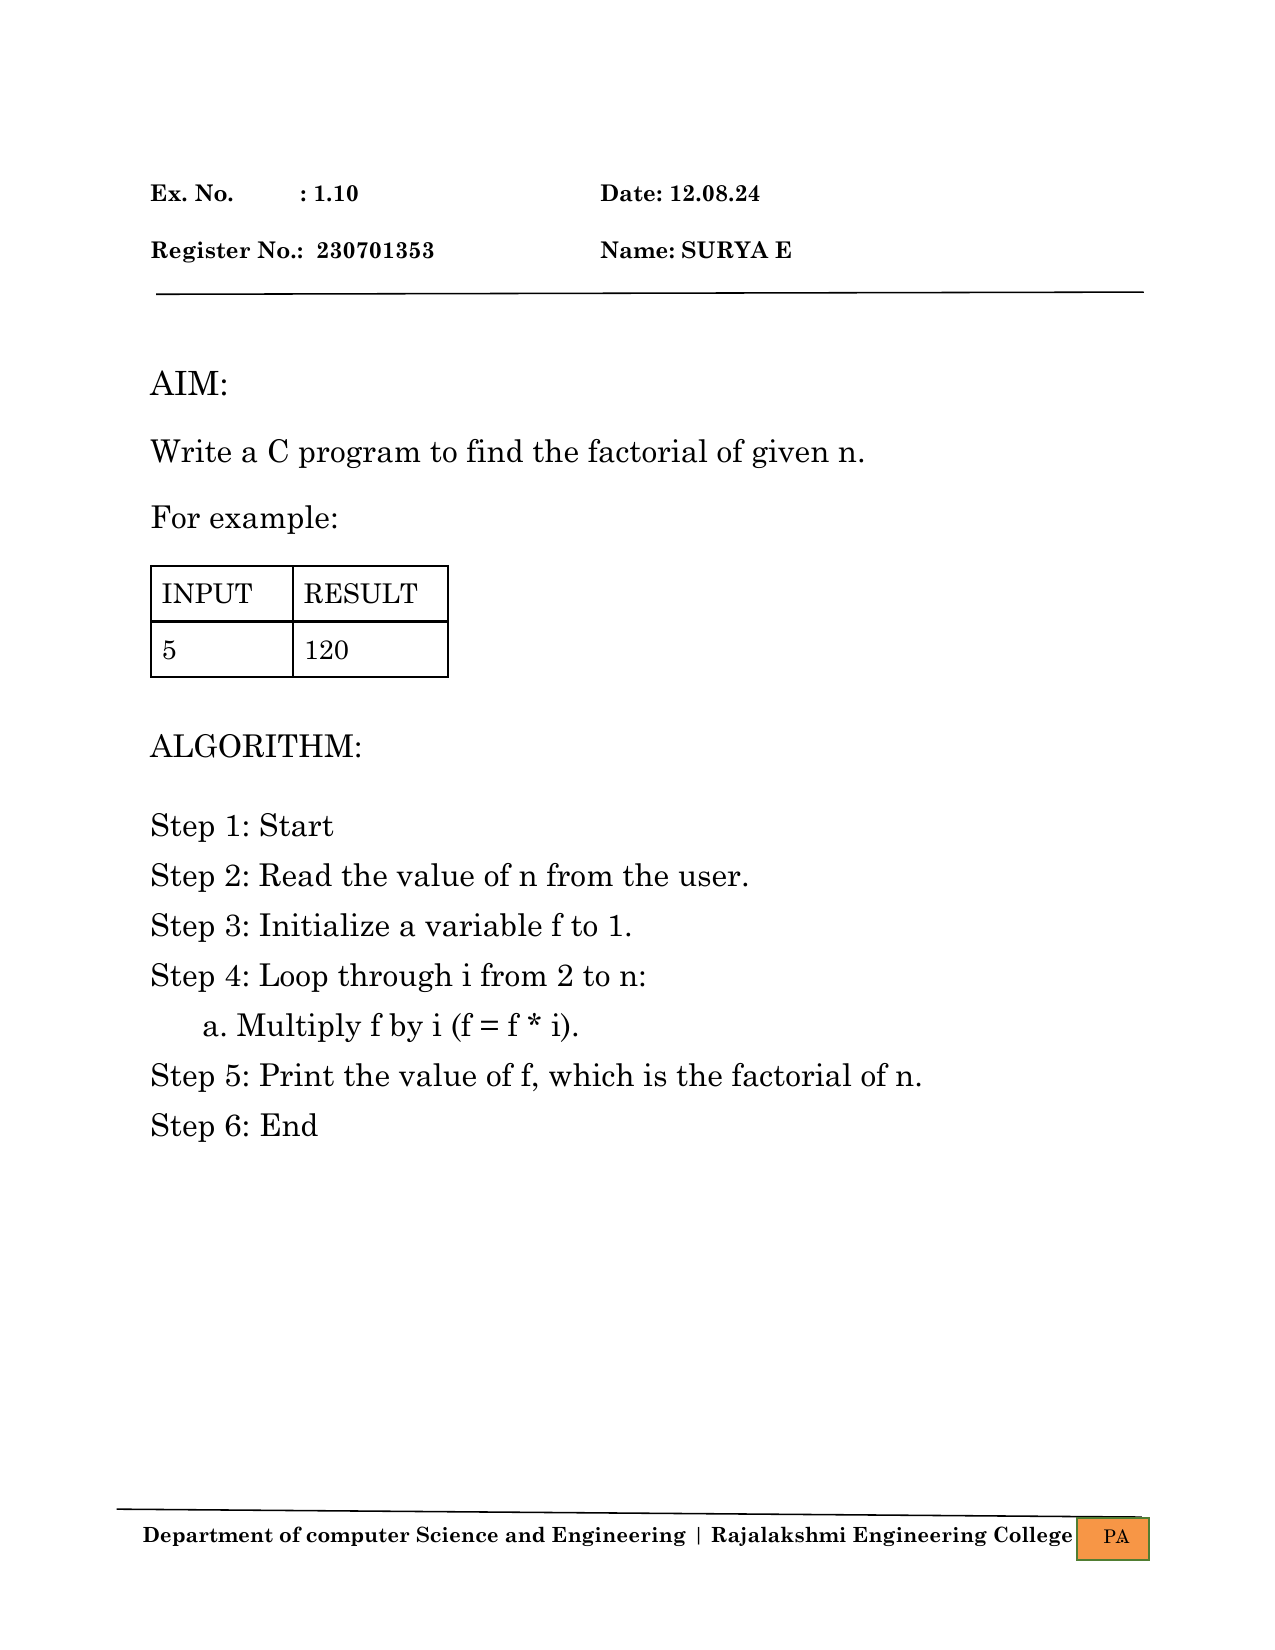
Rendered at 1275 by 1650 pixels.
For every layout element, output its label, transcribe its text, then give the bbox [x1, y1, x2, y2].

text AIM: [150, 362, 1125, 402]
text Step 1: Start [150, 805, 1125, 843]
table_header INPUT [152, 567, 292, 620]
text Write a C program to find the factorial of given n. [150, 431, 1125, 469]
text Step 3: Initialize a variable f to 1. [150, 905, 1125, 943]
table_header RESULT [294, 567, 447, 620]
text Step 5: Print the value of f, which is the factorial of n. [150, 1056, 1125, 1093]
table_cell 5 [152, 623, 292, 676]
text a. Multiply f by i (f = f * i). [150, 1006, 1125, 1043]
text For example: [150, 498, 1125, 536]
text Ex. No. : 1.10 Date: 12.08.24 [150, 179, 1125, 207]
text Step 4: Loop through i from 2 to n: [150, 956, 1125, 993]
table_cell 120 [294, 623, 447, 676]
text Step 6: End [150, 1106, 1125, 1143]
text ALGORITHM: [150, 727, 1125, 793]
text Register No.: 230701353 Name: SURYA E [150, 236, 1125, 263]
text Step 2: Read the value of n from the user. [150, 855, 1125, 893]
